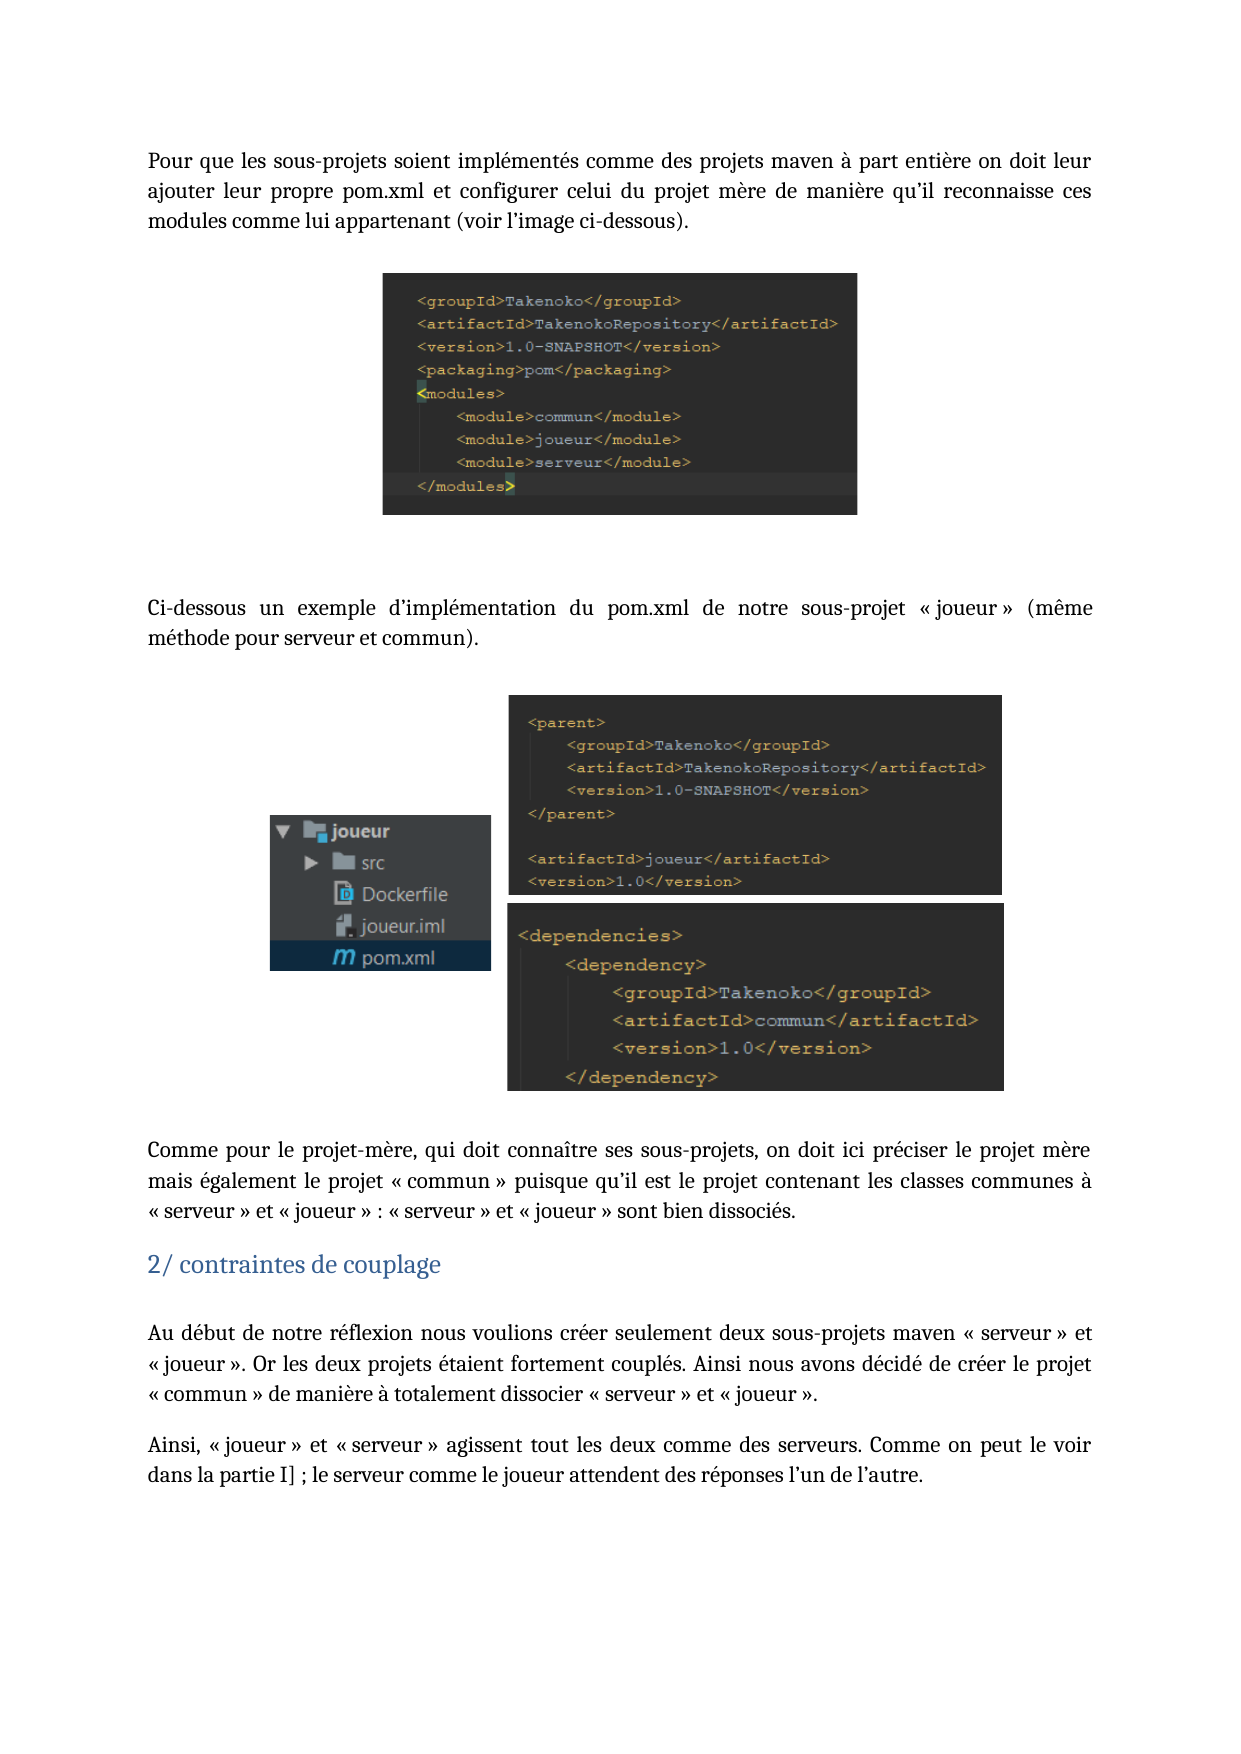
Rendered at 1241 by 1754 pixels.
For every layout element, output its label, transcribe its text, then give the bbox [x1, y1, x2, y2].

picture [269, 815, 492, 971]
picture [508, 695, 1002, 895]
picture [507, 903, 1004, 1091]
text Pour que les sous-projets soient implémentés comme des projets maven à part entière on doit leur ajouter leur propre pom.xml et configurer celui du projet mère de manière qu’il reconnaisse ces modules comme lui appartenant (voir l’image ci-dessous). [148, 148, 1093, 234]
text Comme pour le projet-mère, qui doit connaître ses sous-projets, on doit ici préciser le projet mère mais également le projet « commun » puisque qu’il est le projet contenant les classes communes à « serveur » et « joueur » : « serveur » et « joueur » sont bien dissociés. [148, 1137, 1093, 1224]
subtitle 2/ contraintes de couplage [148, 1249, 1093, 1316]
text Au début de notre réflexion nous voulions créer seulement deux sous-projets maven « serveur » et « joueur ». Or les deux projets étaient fortement couplés. Ainsi nous avons décidé de créer le projet « commun » de manière à totalement dissocier « serveur » et « joueur ». [148, 1320, 1093, 1407]
picture [382, 273, 858, 515]
text Ci-dessous un exemple d’implémentation du pom.xml de notre sous-projet « joueur » (même méthode pour serveur et commun). [148, 594, 1093, 651]
text Ainsi, « joueur » et « serveur » agissent tout les deux comme des serveurs. Comme on peut le voir dans la partie I] ; le serveur comme le joueur attendent des réponses l’un de l’autre. [148, 1432, 1093, 1488]
